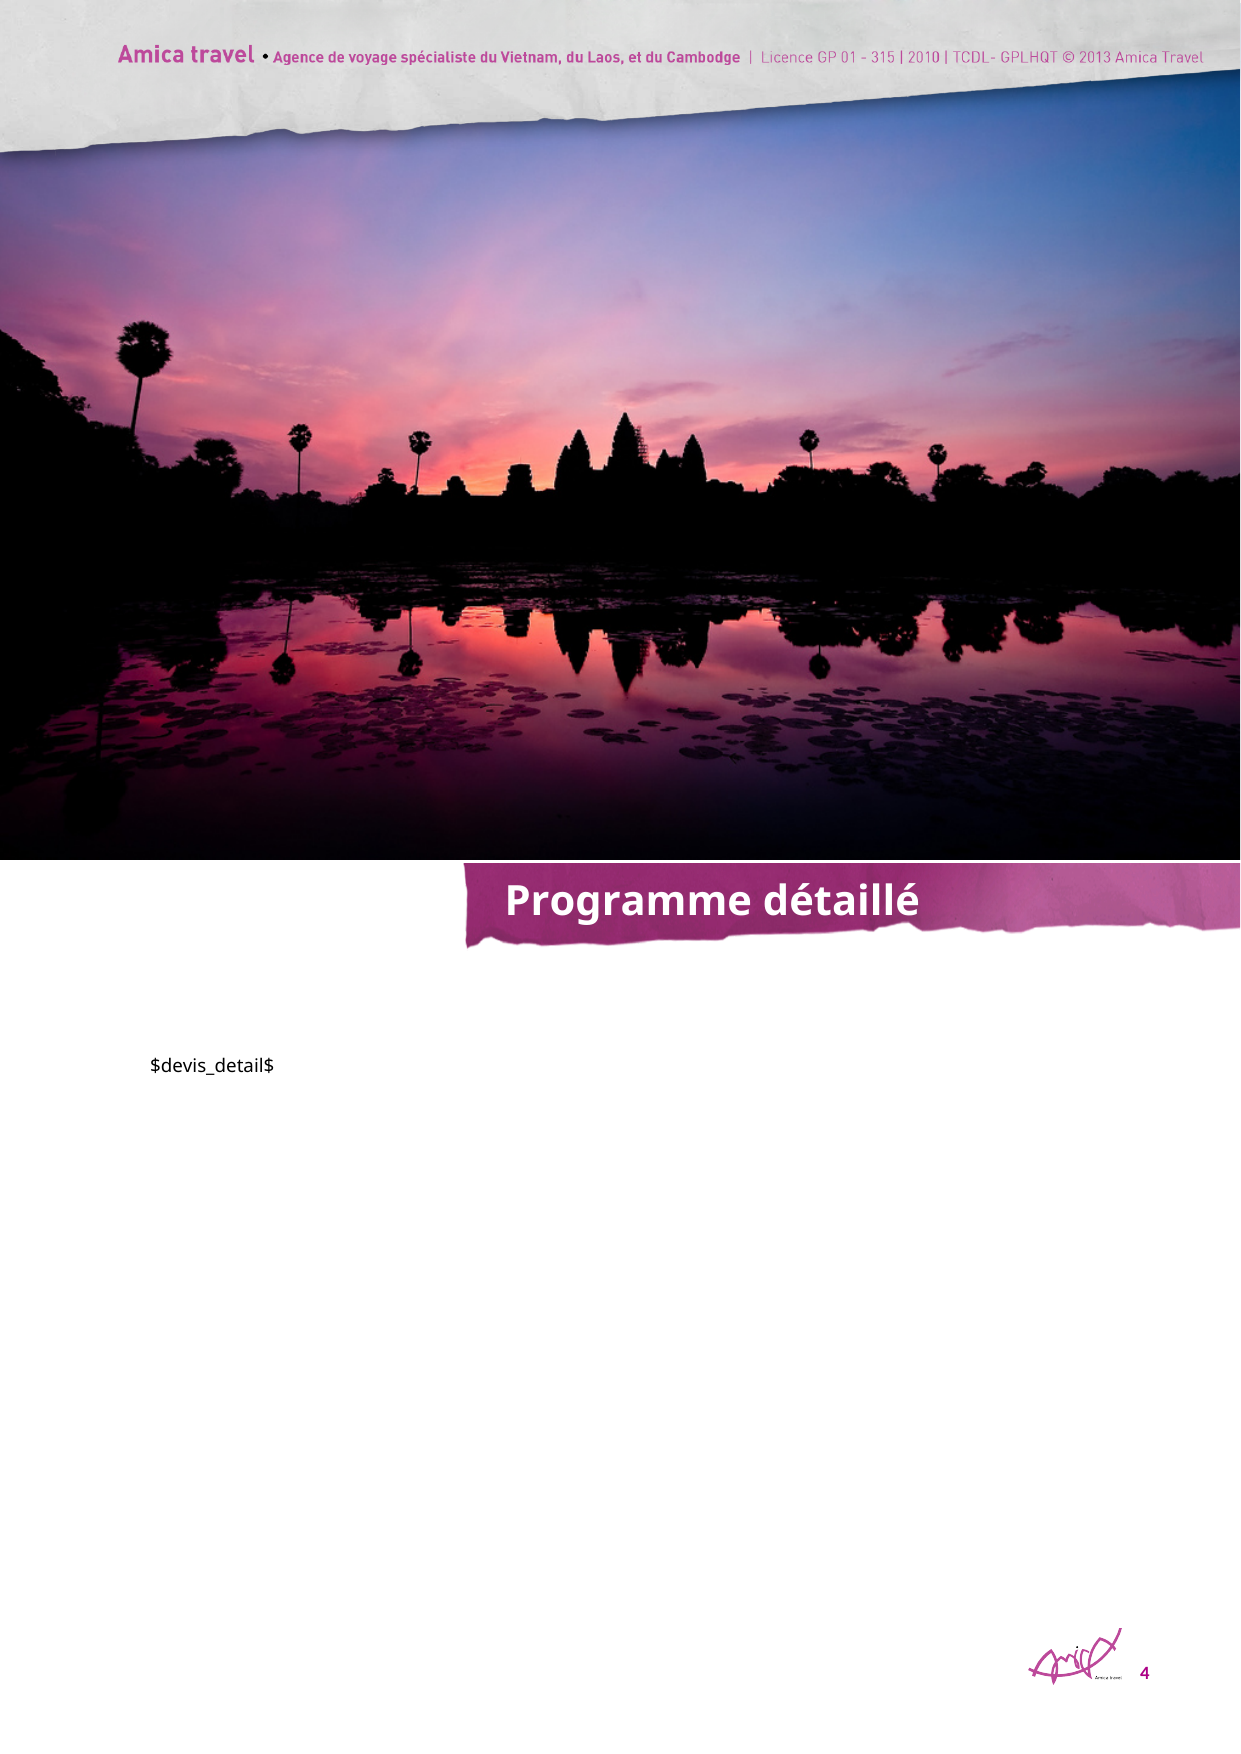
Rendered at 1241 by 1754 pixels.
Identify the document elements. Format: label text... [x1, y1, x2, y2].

picture [1028, 1628, 1122, 1685]
picture [440, 863, 1241, 972]
text $devis_detail$ [150, 1052, 1090, 1078]
picture [0, 0, 1241, 860]
text Programme détaillé [504, 871, 1090, 927]
